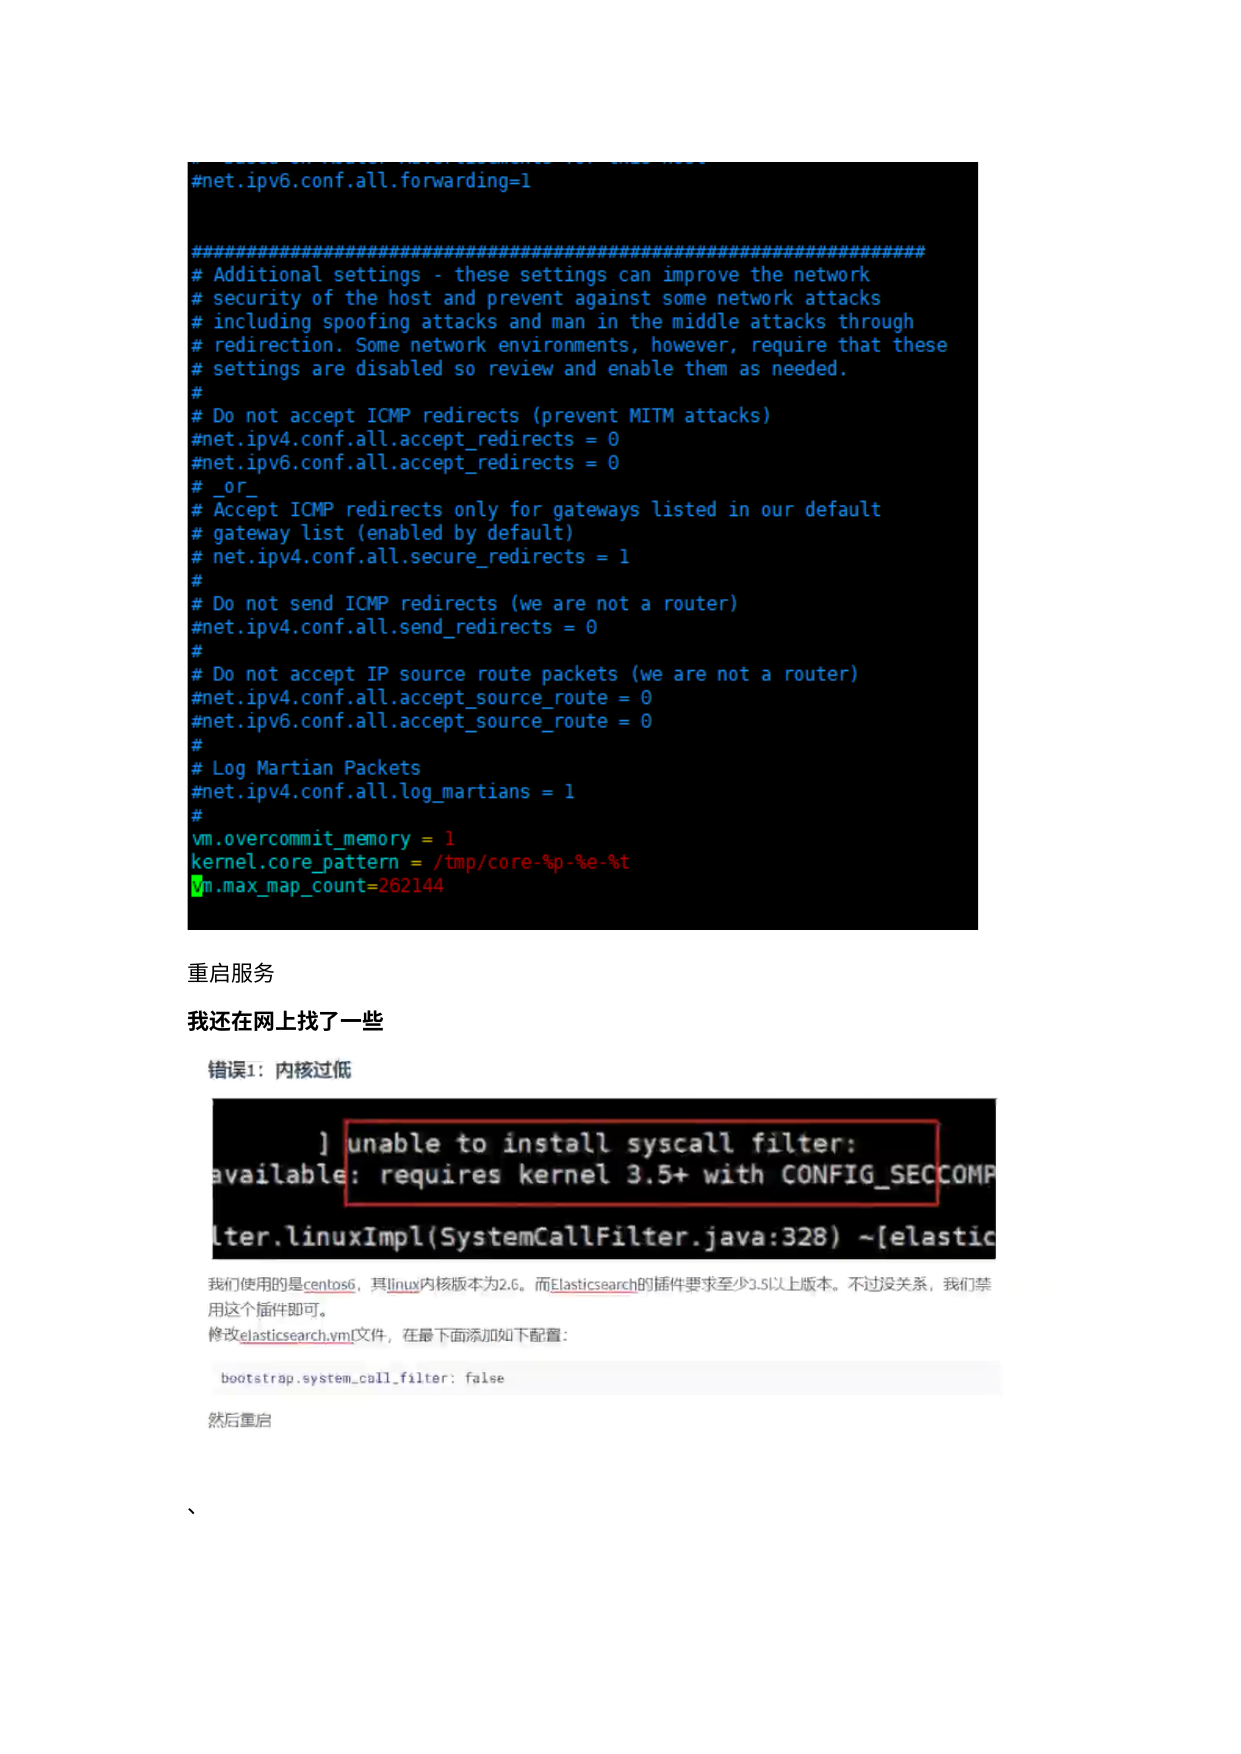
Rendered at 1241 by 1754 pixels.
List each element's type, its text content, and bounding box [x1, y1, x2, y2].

picture [187, 162, 979, 930]
picture [187, 1052, 1053, 1444]
text 、 [187, 1488, 1053, 1520]
text 我还在网上找了一些 [187, 1004, 1053, 1036]
text 重启服务 [187, 955, 1053, 988]
